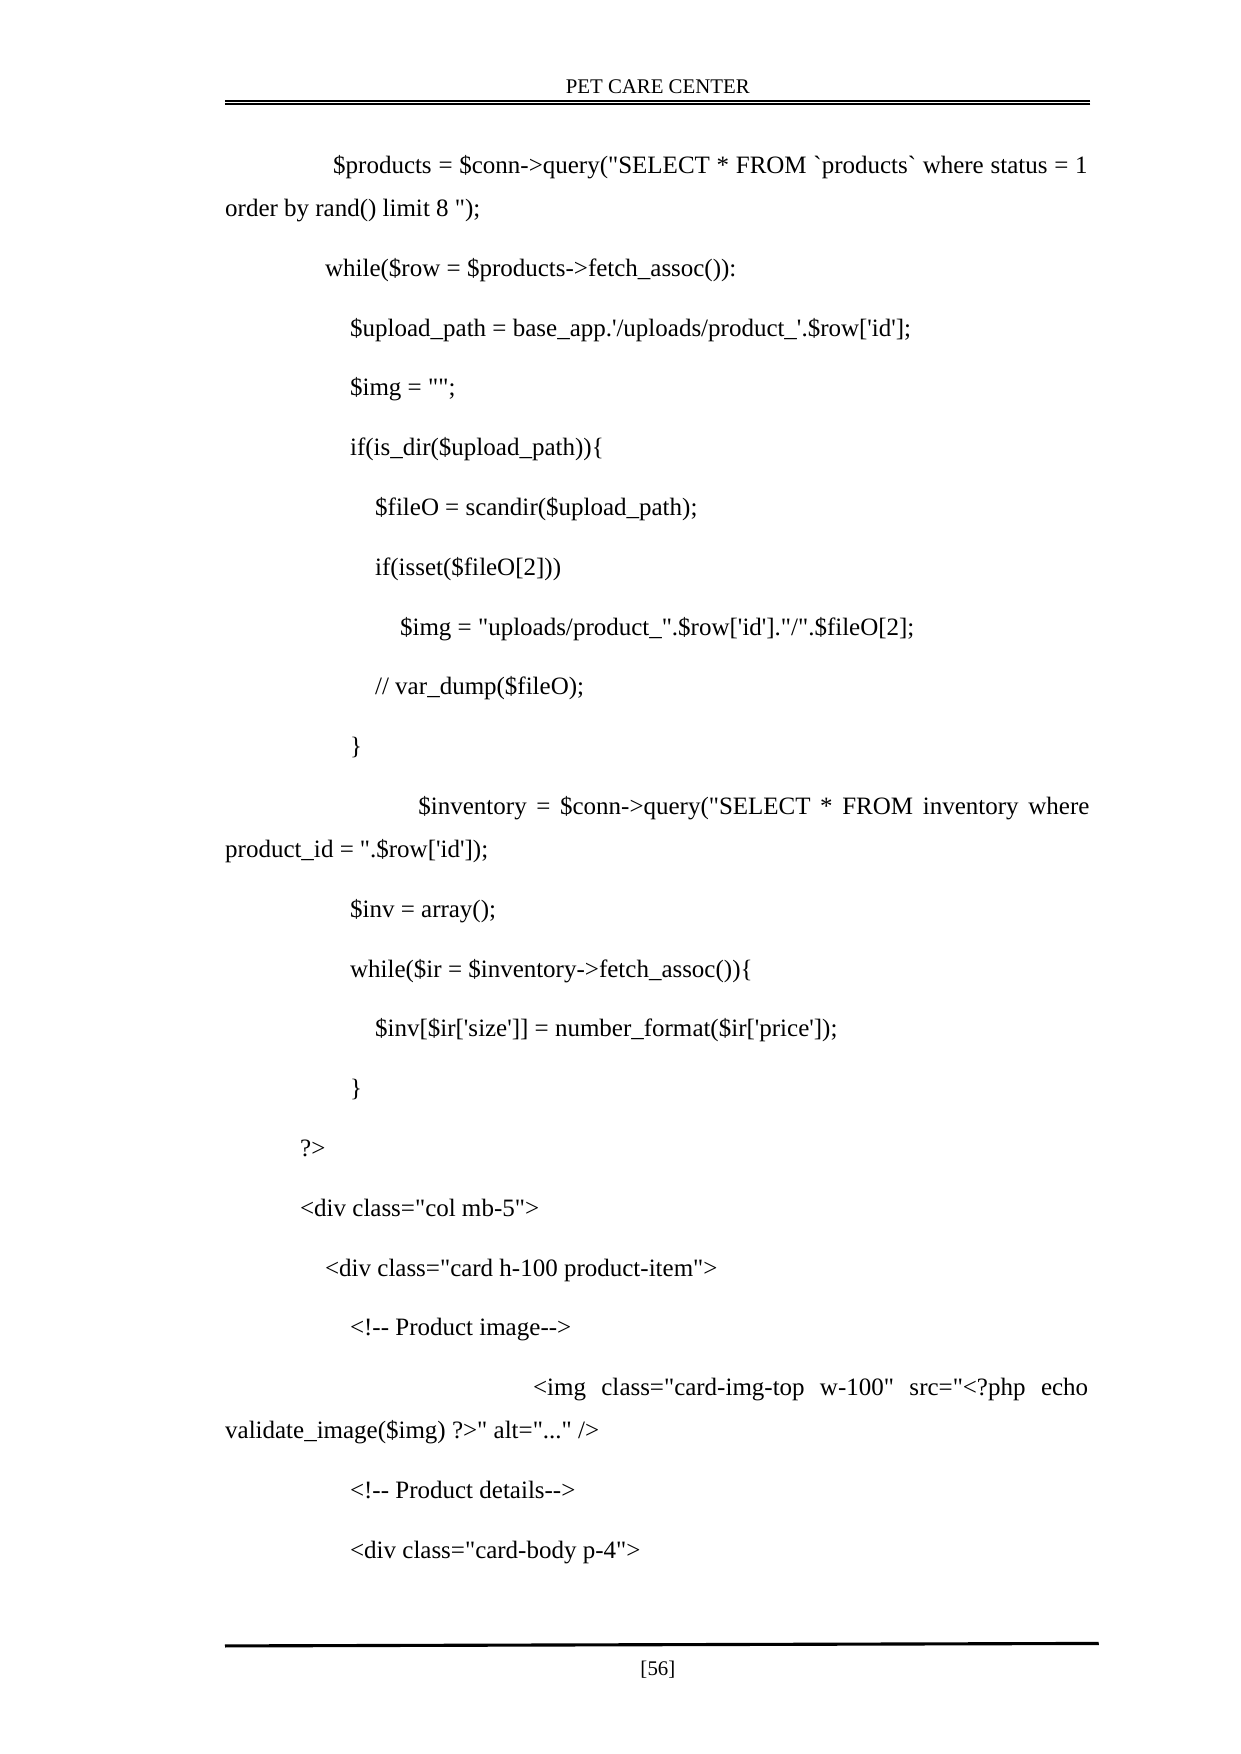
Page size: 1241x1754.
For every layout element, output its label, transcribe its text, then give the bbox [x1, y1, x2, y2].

text if(isset($fileO[2])) [225, 552, 1090, 581]
text $img = "uploads/product_".$row['id']."/".$fileO[2]; [225, 612, 1090, 640]
text $inv = array(); [225, 894, 1090, 923]
text ?> [225, 1133, 1090, 1162]
text while($ir = $inventory->fetch_assoc()){ [225, 954, 1090, 982]
text $products = $conn->query("SELECT * FROM `products` where status = 1 order by rand() limit 8 "); [225, 150, 1090, 222]
text } [225, 1073, 1090, 1102]
text <img class="card-img-top w-100" src="<?php echo validate_image($img) ?>" alt="..." /> [225, 1372, 1090, 1444]
text <div class="card h-100 product-item"> [225, 1253, 1090, 1281]
text <!-- Product details--> [225, 1475, 1090, 1504]
text $upload_path = base_app.'/uploads/product_'.$row['id']; [225, 313, 1090, 341]
text $fileO = scandir($upload_path); [225, 492, 1090, 521]
text $inv[$ir['size']] = number_format($ir['price']); [225, 1013, 1090, 1042]
text while($row = $products->fetch_assoc()): [225, 253, 1090, 282]
text $inventory = $conn->query("SELECT * FROM inventory where product_id = ".$row['id']); [225, 791, 1090, 863]
text } [225, 731, 1090, 760]
text $img = ""; [225, 372, 1090, 401]
text <div class="col mb-5"> [225, 1193, 1090, 1222]
text <div class="card-body p-4"> [225, 1535, 1090, 1564]
text // var_dump($fileO); [225, 671, 1090, 700]
text <!-- Product image--> [225, 1312, 1090, 1341]
text if(is_dir($upload_path)){ [225, 432, 1090, 461]
